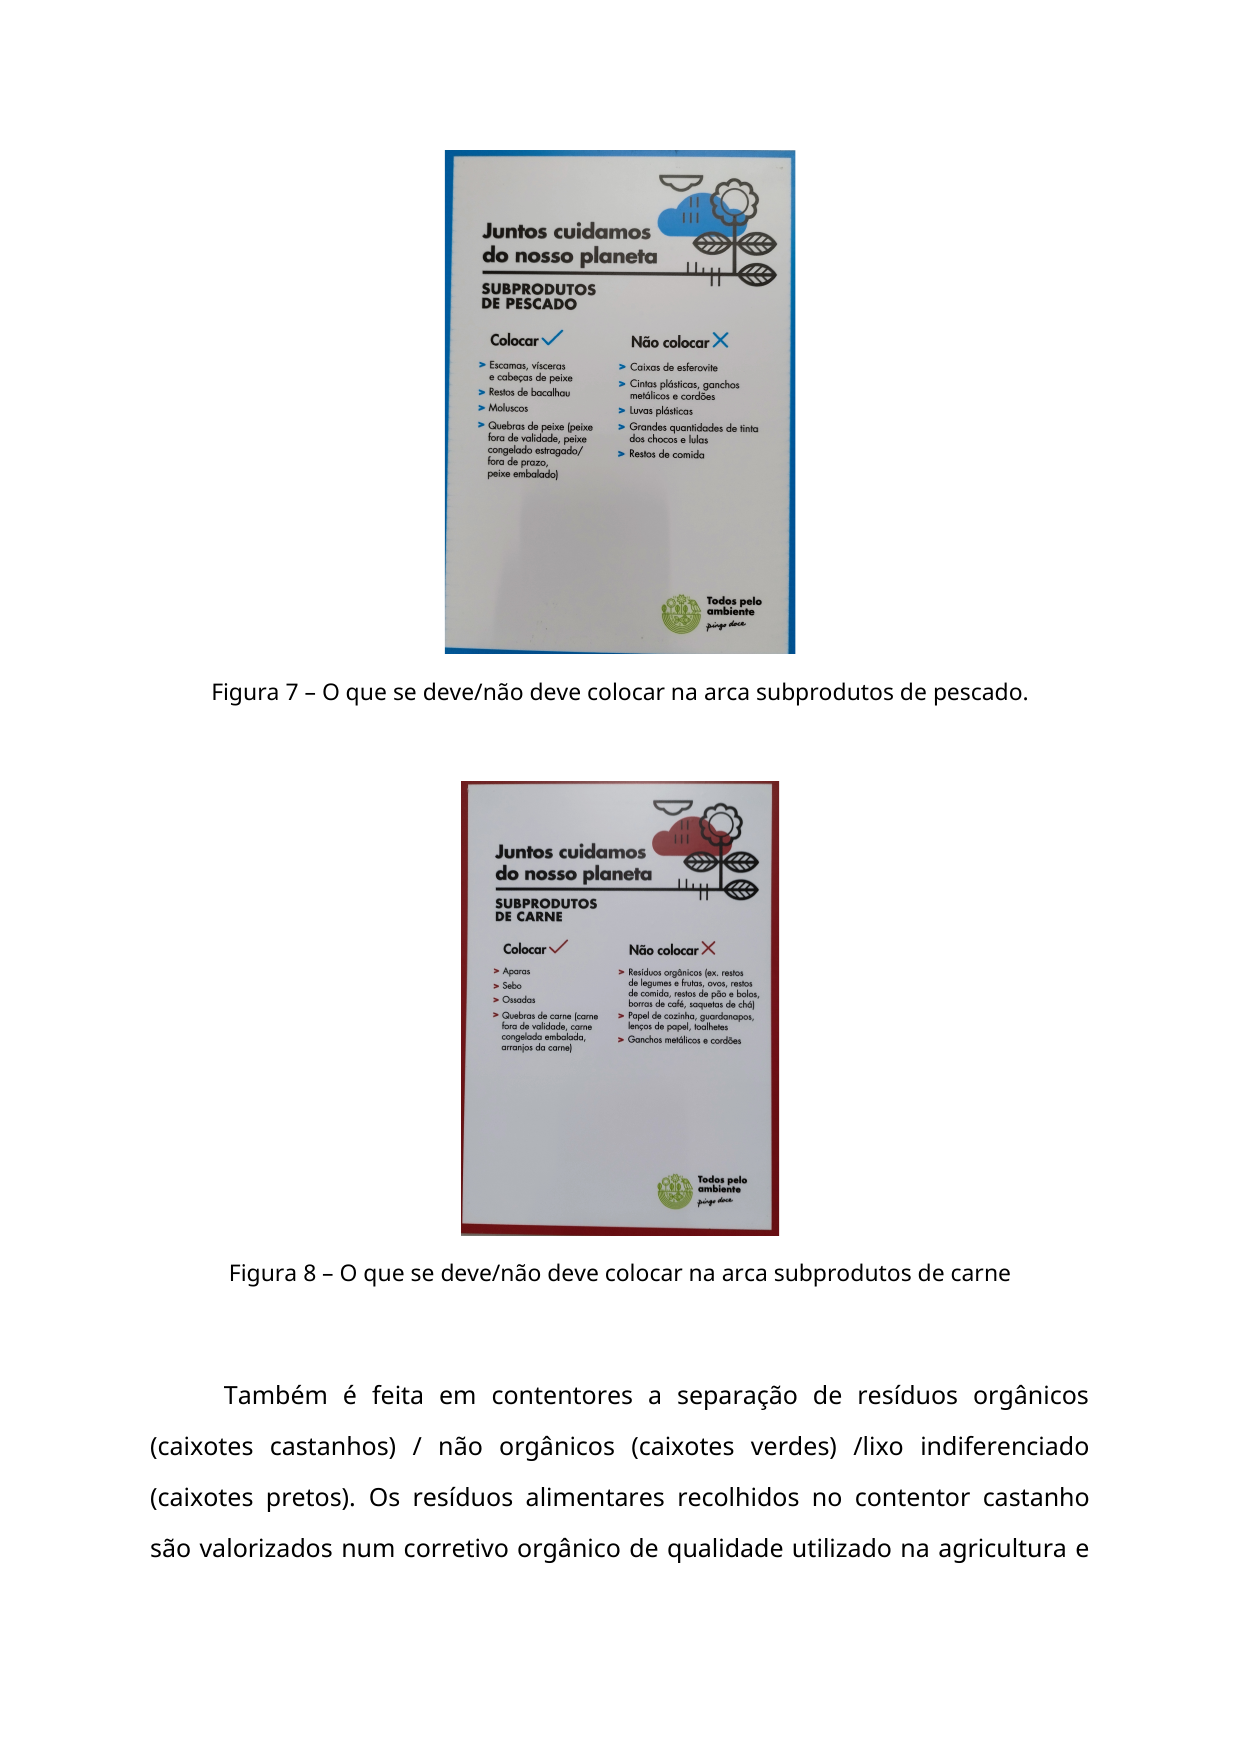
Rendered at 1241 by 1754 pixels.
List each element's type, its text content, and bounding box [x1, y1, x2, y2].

picture [461, 781, 780, 1236]
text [150, 1377, 1090, 1564]
text Figura 8 – O que se deve/não deve colocar na arca subprodutos de carne [150, 1257, 1090, 1288]
picture [444, 150, 796, 654]
text Figura 7 – O que se deve/não deve colocar na arca subprodutos de pescado. [150, 676, 1090, 707]
